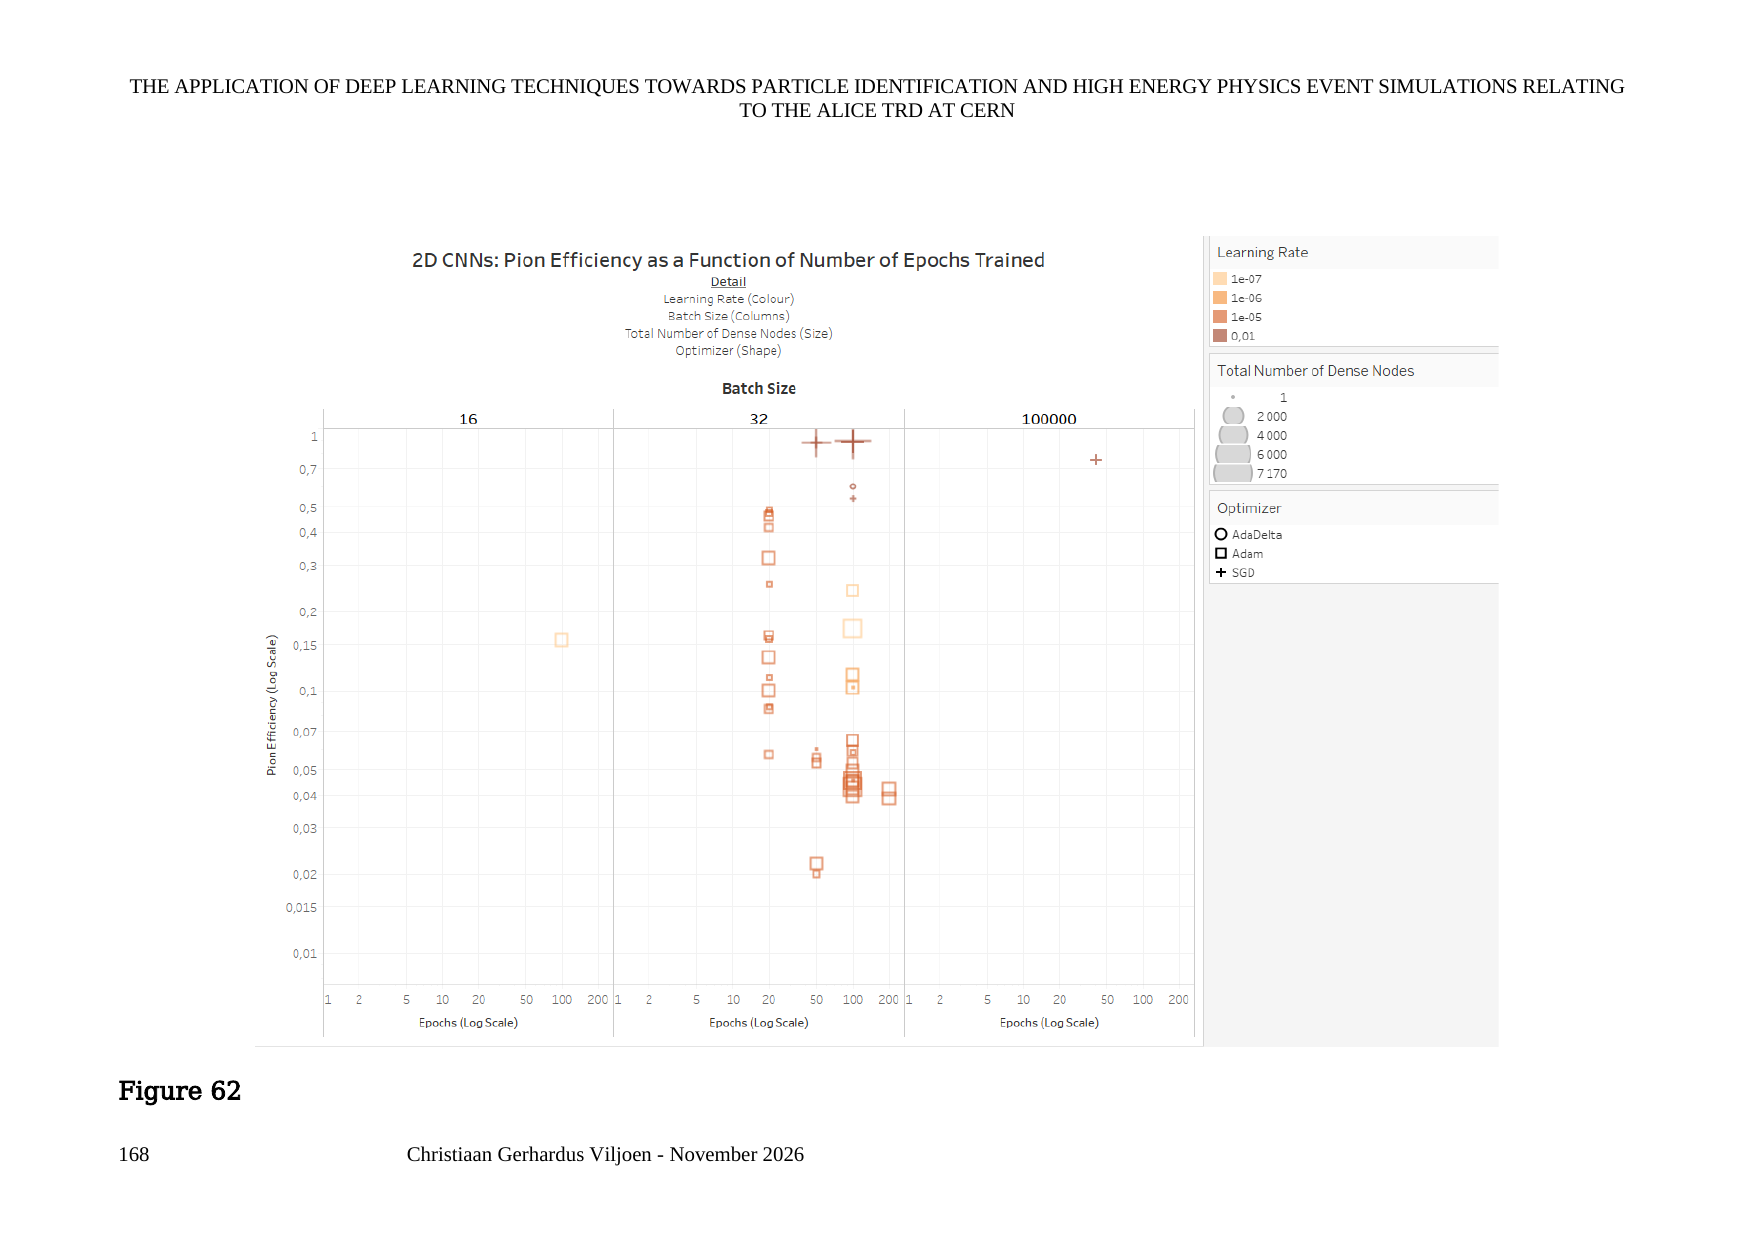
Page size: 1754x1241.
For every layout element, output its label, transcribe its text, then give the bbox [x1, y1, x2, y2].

picture [255, 236, 1499, 1047]
